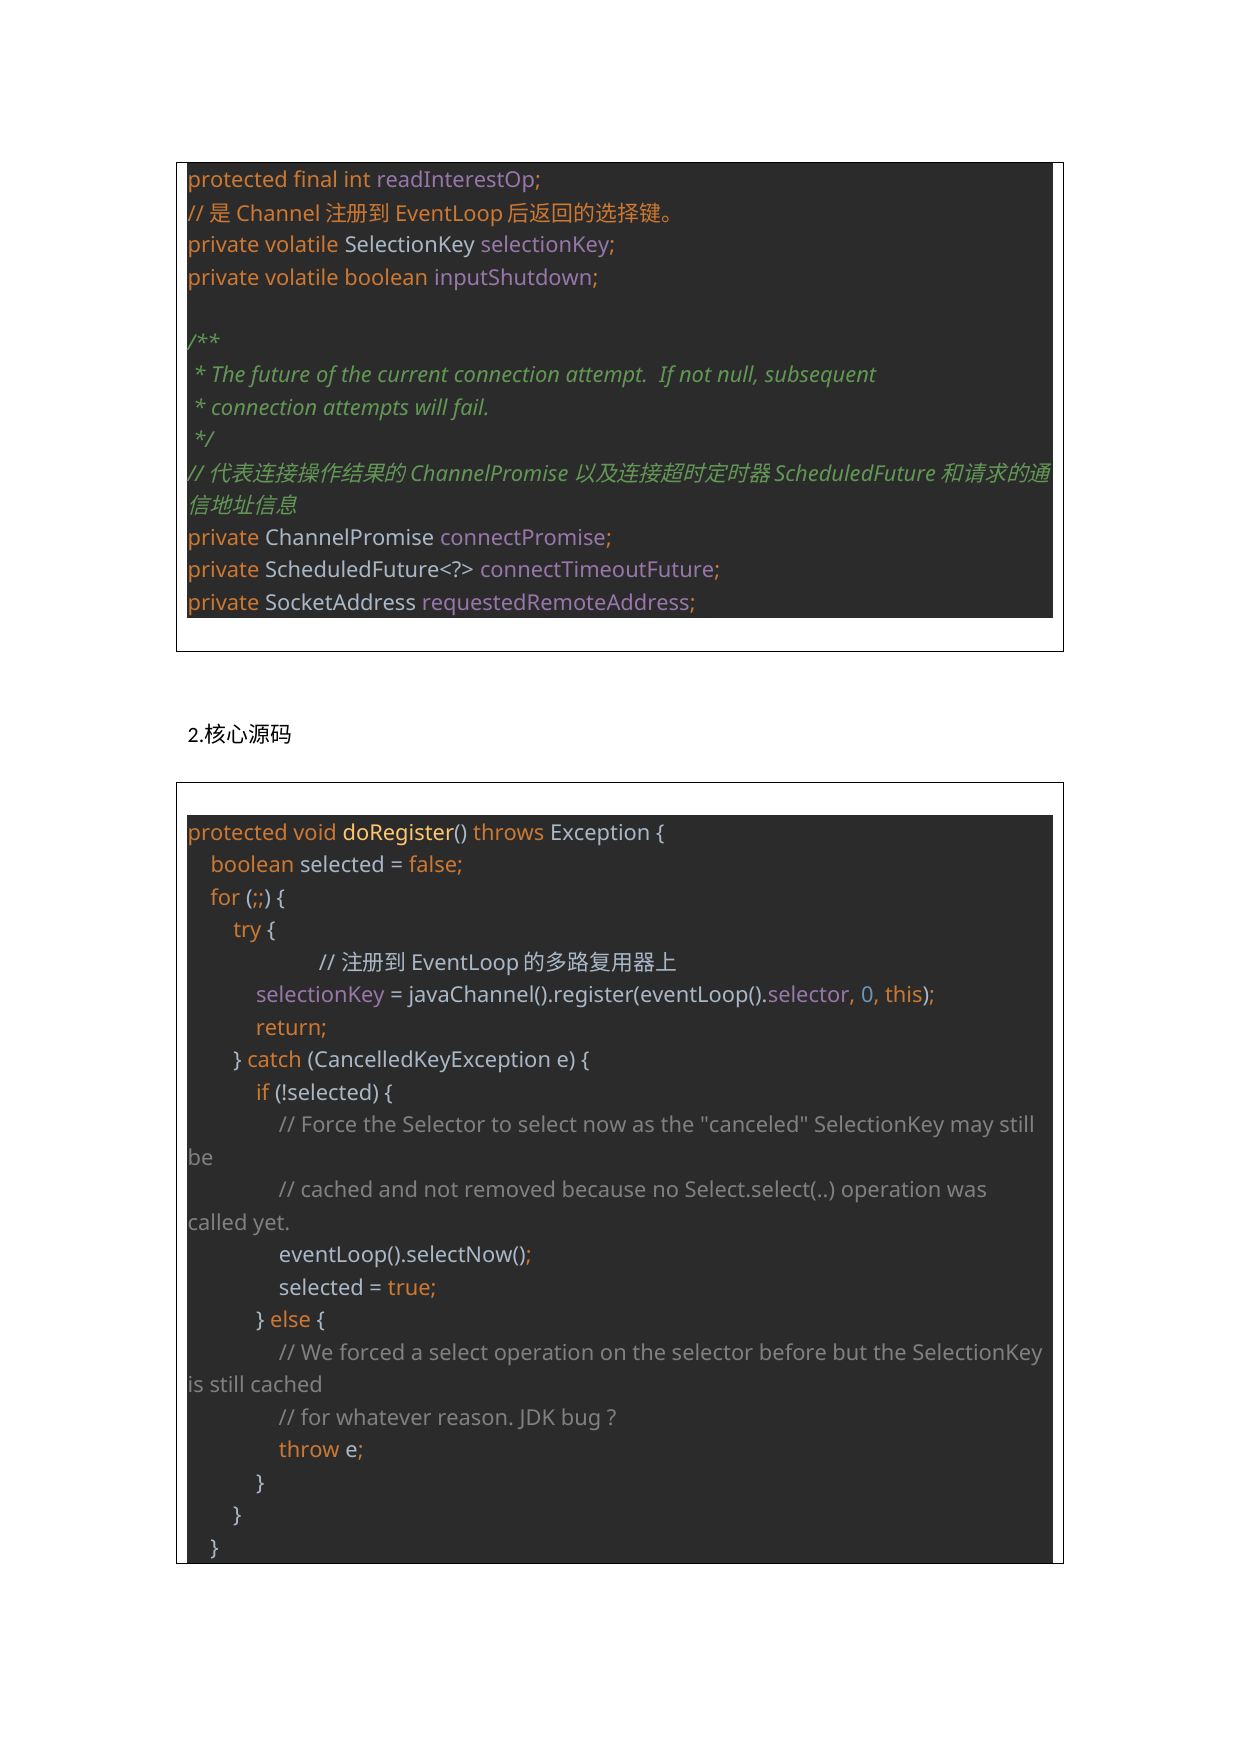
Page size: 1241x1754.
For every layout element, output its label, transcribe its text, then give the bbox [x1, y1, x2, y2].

list 核心源码 [187, 717, 1053, 749]
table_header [177, 163, 1063, 651]
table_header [177, 783, 1063, 1563]
